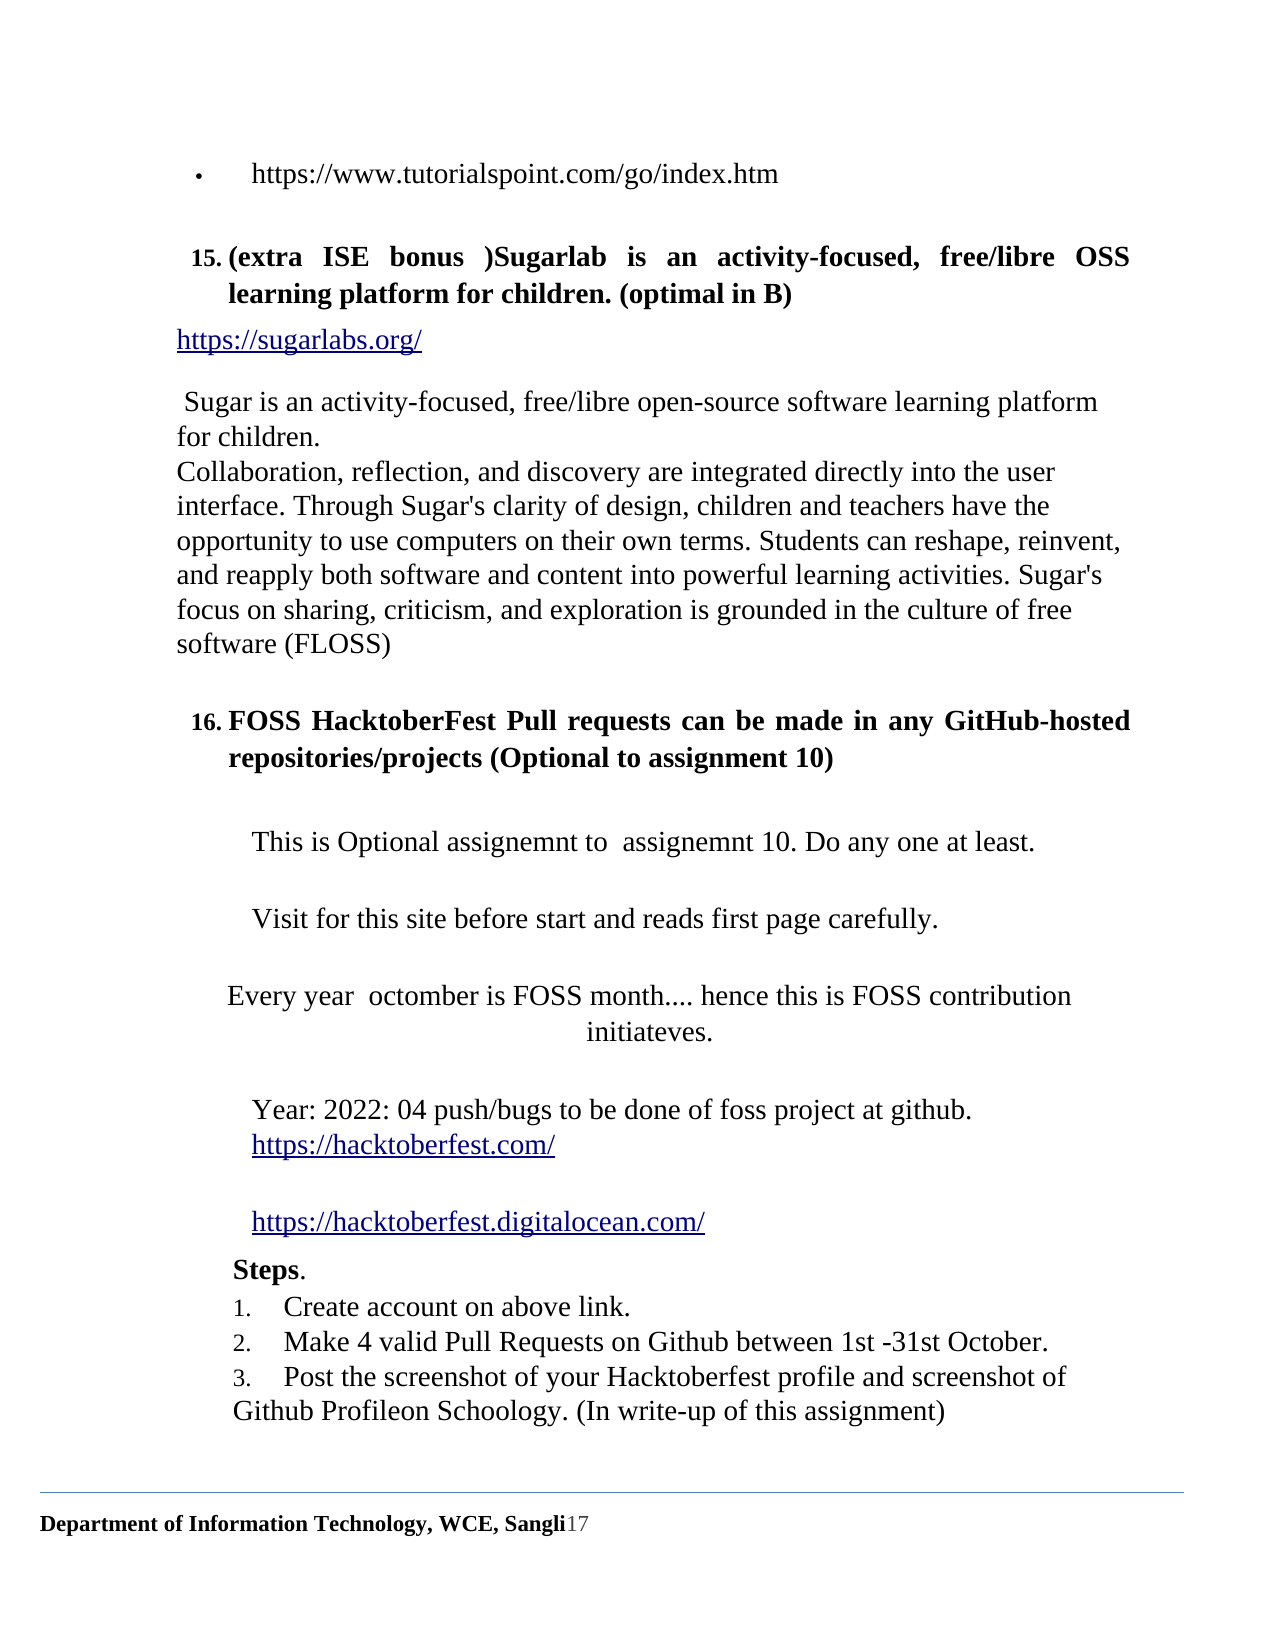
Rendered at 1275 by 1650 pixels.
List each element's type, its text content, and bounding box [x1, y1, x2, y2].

list Make 4 valid Pull Requests on Github between 1st -31st October. [233, 1324, 1138, 1357]
text https://hacktoberfest.digitalocean.com/ [251, 1204, 1056, 1237]
list (extra ISE bonus )Sugarlab is an activity-focused, free/libre OSS learning platform for children. (optimal in B) [191, 239, 1131, 309]
list FOSS HacktoberFest Pull requests can be made in any GitHub-hosted repositories/projects (Optional to assignment 10) [191, 703, 1131, 773]
list Create account on above link. [233, 1289, 1138, 1322]
text https://sugarlabs.org/ [176, 322, 1056, 356]
text Visit for this site before start and reads first page carefully. [251, 901, 1138, 934]
text This is Optional assignemnt to assignemnt 10. Do any one at least. [251, 824, 1138, 857]
text Steps. [233, 1252, 1131, 1286]
text Year: 2022: 04 push/bugs to be done of foss project at github. [251, 1092, 1138, 1125]
list https://www.tutorialspoint.com/go/index.htm [195, 156, 1138, 190]
text https://hacktoberfest.com/ [251, 1127, 1056, 1160]
list Post the screenshot of your Hacktoberfest profile and screenshot of Github Profileon Schoology. (In write-up of this assignment) [233, 1359, 1138, 1427]
text Sugar is an activity-focused, free/libre open-source software learning platform for children. [176, 384, 1138, 452]
text Collaboration, reflection, and discovery are integrated directly into the user interface. Through Sugar's clarity of design, children and teachers have the opportunity to use computers on their own terms. Students can reshape, reinvent, and reapply both software and content into powerful learning activities. Sugar's focus on sharing, criticism, and exploration is grounded in the culture of free software (FLOSS) [176, 454, 1138, 660]
text Every year octomber is FOSS month.... hence this is FOSS contribution initiateves. [174, 978, 1125, 1048]
